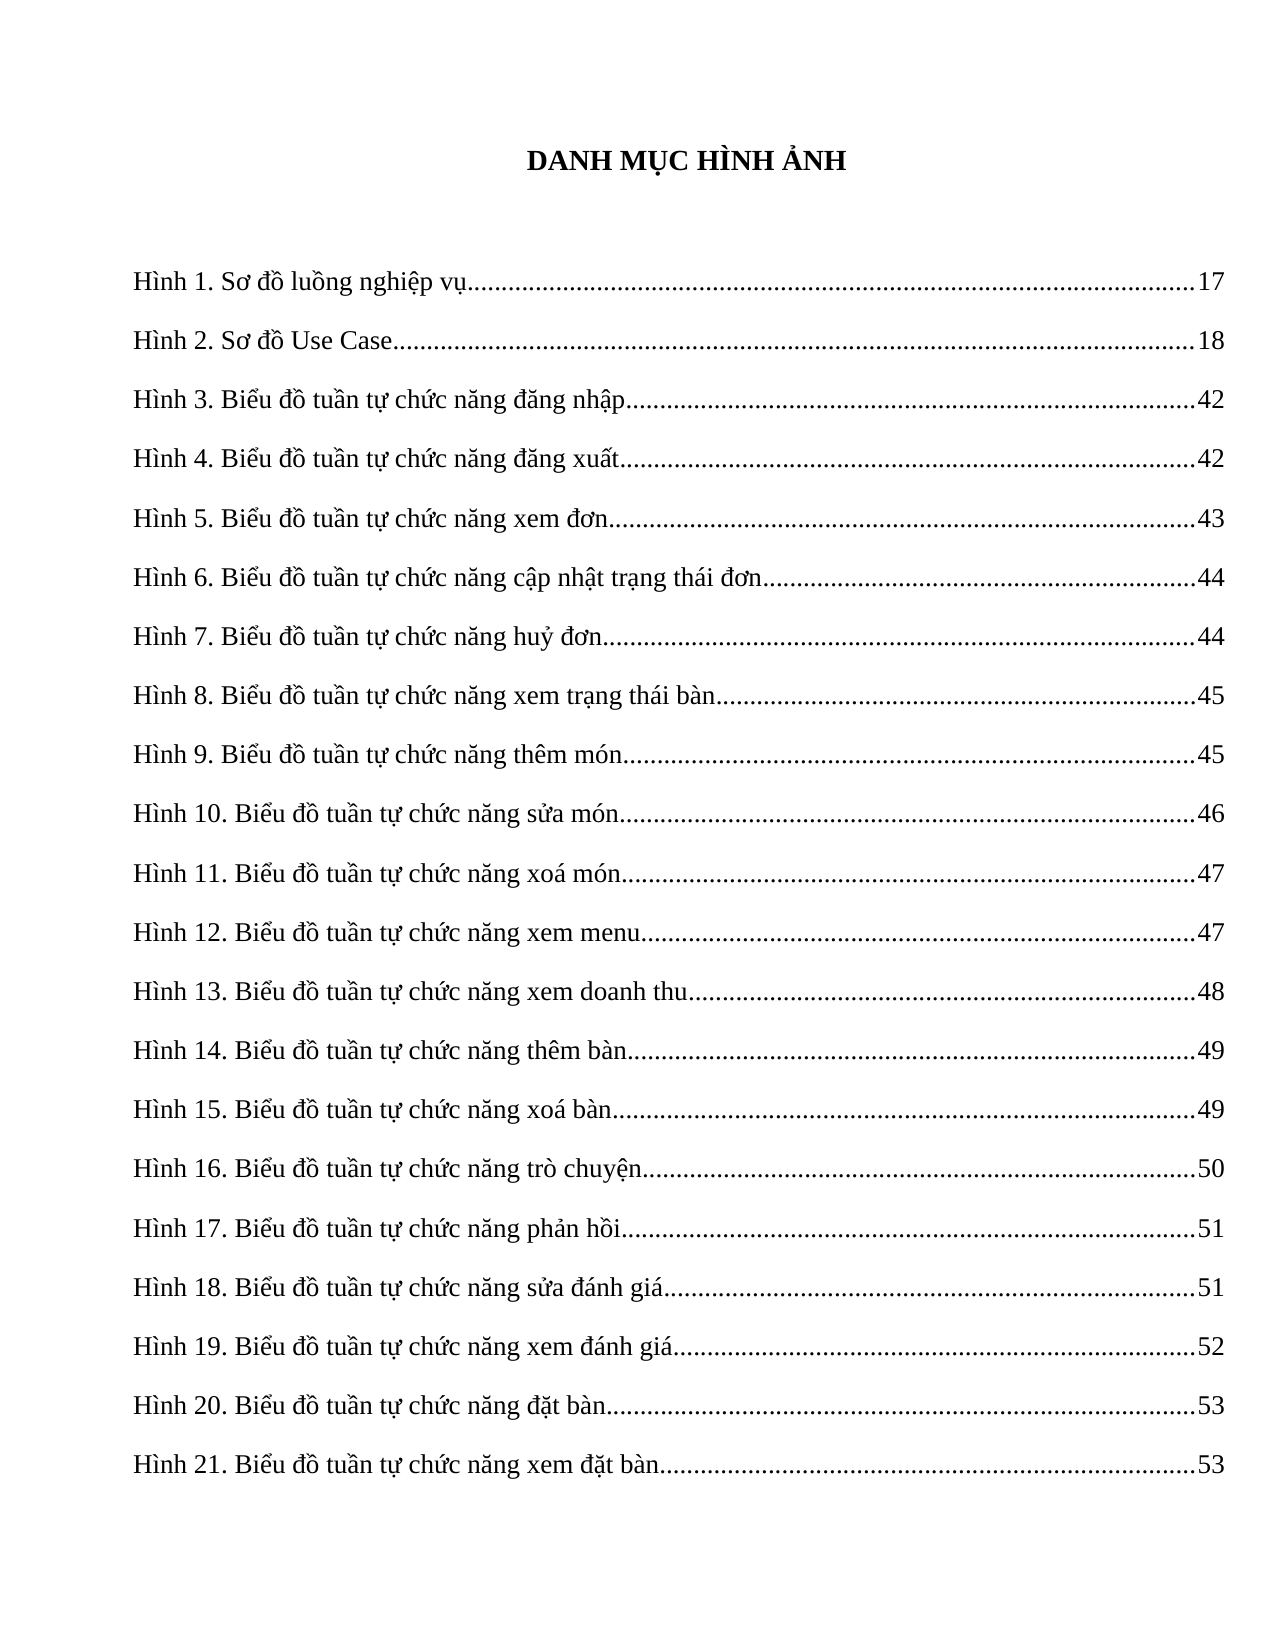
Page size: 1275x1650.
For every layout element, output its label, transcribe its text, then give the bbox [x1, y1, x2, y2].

text Hình 16. Biểu đồ tuần tự chức năng trò chuyện 50 [133, 1153, 1226, 1184]
text Hình 18. Biểu đồ tuần tự chức năng sửa đánh giá 51 [133, 1271, 1226, 1302]
text Hình 14. Biểu đồ tuần tự chức năng thêm bàn 49 [133, 1034, 1226, 1065]
text Hình 21. Biểu đồ tuần tự chức năng xem đặt bàn 53 [133, 1448, 1226, 1479]
text Hình 4. Biểu đồ tuần tự chức năng đăng xuất 42 [133, 443, 1226, 474]
text Hình 5. Biểu đồ tuần tự chức năng xem đơn 43 [133, 502, 1226, 533]
text Hình 1. Sơ đồ luồng nghiệp vụ 17 [133, 265, 1226, 296]
text Hình 6. Biểu đồ tuần tự chức năng cập nhật trạng thái đơn 44 [133, 561, 1226, 592]
text Hình 8. Biểu đồ tuần tự chức năng xem trạng thái bàn 45 [133, 679, 1226, 710]
text Hình 13. Biểu đồ tuần tự chức năng xem doanh thu 48 [133, 975, 1226, 1006]
text Hình 12. Biểu đồ tuần tự chức năng xem menu 47 [133, 916, 1226, 947]
text Hình 2. Sơ đồ Use Case 18 [133, 324, 1226, 355]
text Hình 7. Biểu đồ tuần tự chức năng huỷ đơn 44 [133, 620, 1226, 651]
text Hình 10. Biểu đồ tuần tự chức năng sửa món 46 [133, 798, 1226, 829]
text Hình 15. Biểu đồ tuần tự chức năng xoá bàn 49 [133, 1093, 1226, 1124]
text Hình 3. Biểu đồ tuần tự chức năng đăng nhập 42 [133, 383, 1226, 414]
text Hình 11. Biểu đồ tuần tự chức năng xoá món 47 [133, 857, 1226, 888]
text Hình 17. Biểu đồ tuần tự chức năng phản hồi 51 [133, 1212, 1226, 1243]
text Hình 9. Biểu đồ tuần tự chức năng thêm món 45 [133, 738, 1226, 769]
subtitle DANH MỤC HÌNH ẢNH [148, 143, 1226, 177]
text Hình 19. Biểu đồ tuần tự chức năng xem đánh giá 52 [133, 1330, 1226, 1361]
text Hình 20. Biểu đồ tuần tự chức năng đặt bàn 53 [133, 1389, 1226, 1420]
